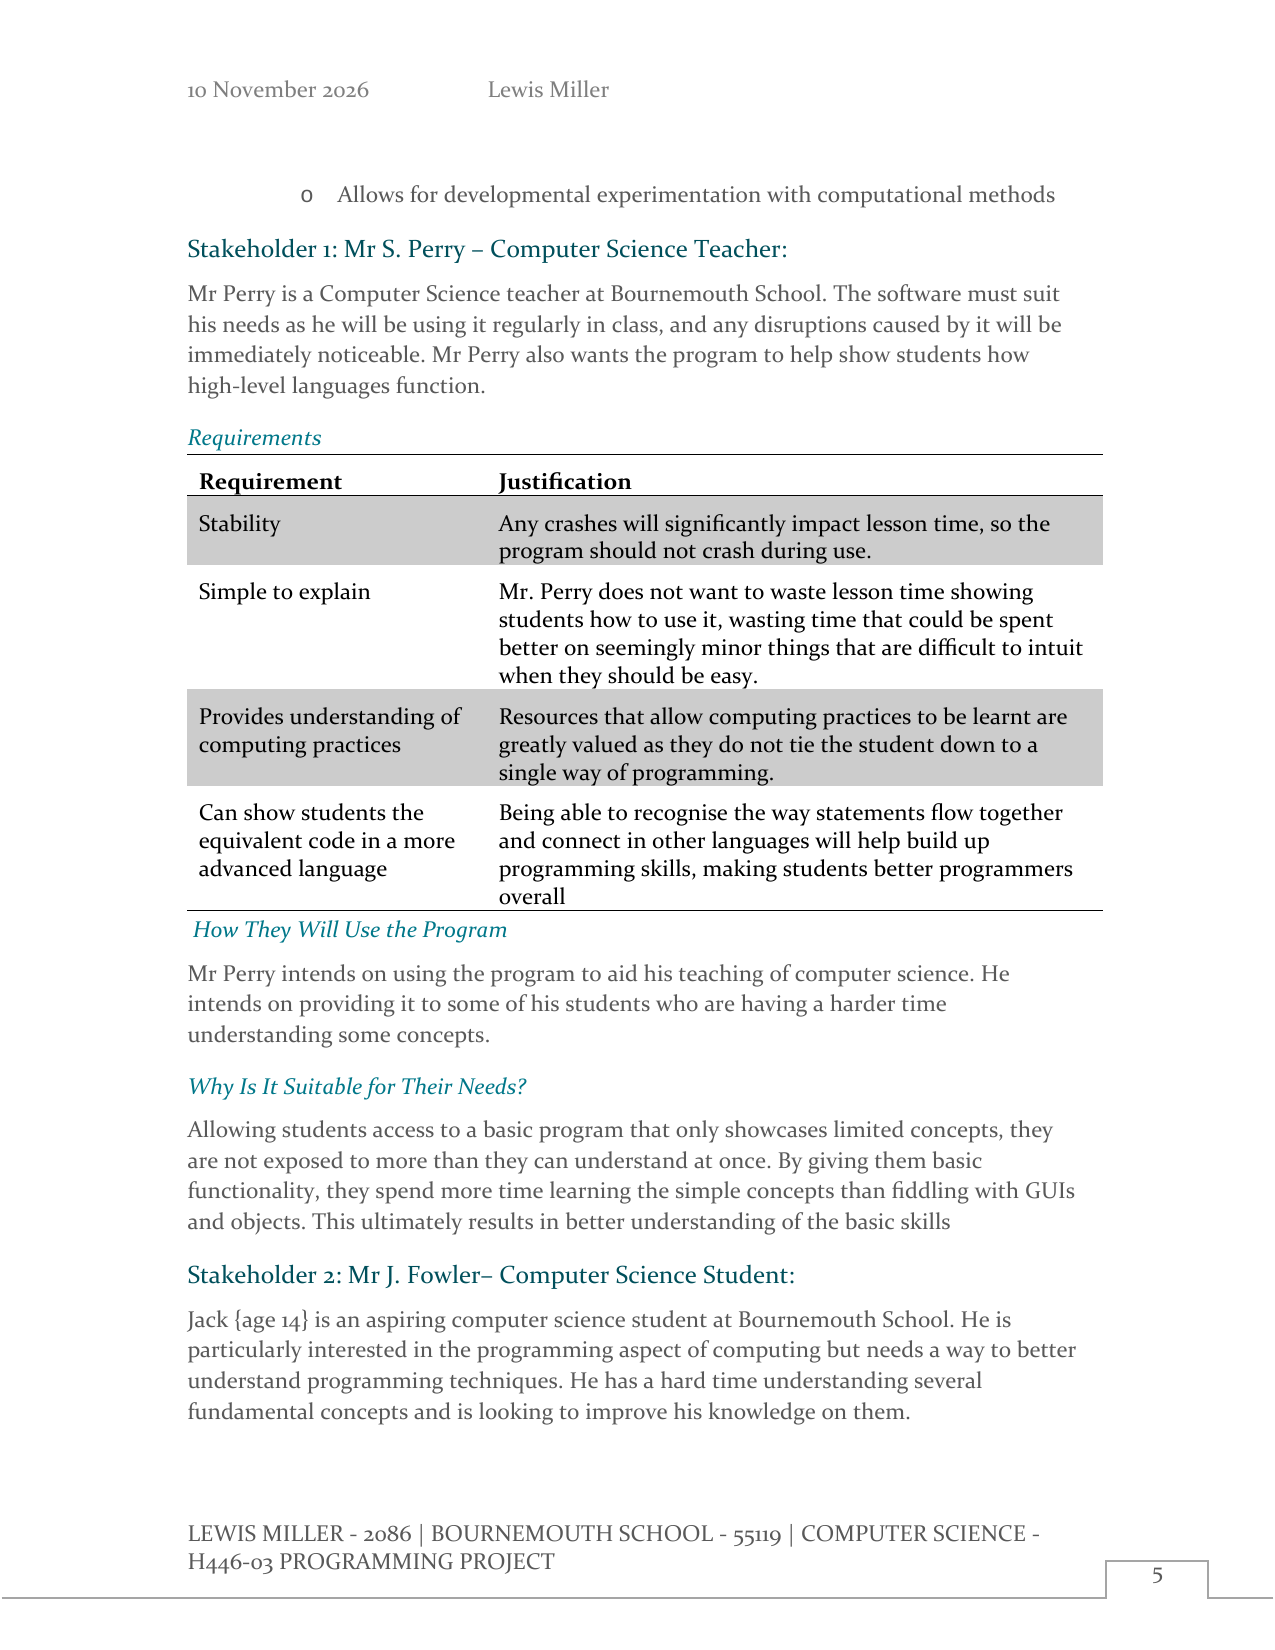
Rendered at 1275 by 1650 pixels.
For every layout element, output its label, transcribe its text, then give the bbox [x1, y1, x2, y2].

table_cell Mr. Perry does not want to waste lesson time showing students how to use it, wasting time that could be spent better on seemingly minor things that are difficult to intuit when they should be easy. [487, 565, 1103, 689]
subtitle How They Will Use the Program [187, 916, 1088, 944]
table_cell Any crashes will significantly impact lesson time, so the program should not crash during use. [487, 496, 1103, 565]
text Jack {age 14} is an aspiring computer science student at Bournemouth School. He is particularly interested in the programming aspect of computing but needs a way to better understand programming techniques. He has a hard time understanding several fundamental concepts and is looking to improve his knowledge on them. [187, 1305, 1088, 1425]
table_cell Being able to recognise the way statements flow together and connect in other languages will help build up programming skills, making students better programmers overall [487, 786, 1103, 910]
table_header Requirement [187, 455, 487, 495]
text Mr Perry is a Computer Science teacher at Bournemouth School. The software must suit his needs as he will be using it regularly in class, and any disruptions caused by it will be immediately noticeable. Mr Perry also wants the program to help show students how high-level languages function. [187, 279, 1088, 399]
list Allows for developmental experimentation with computational methods [300, 180, 1088, 209]
subtitle Why Is It Suitable for Their Needs? [187, 1072, 1088, 1100]
table_cell Simple to explain [187, 565, 487, 689]
text Mr Perry intends on using the program to aid his teaching of computer science. He intends on providing it to some of his students who are having a harder time understanding some concepts. [187, 959, 1088, 1048]
table_cell Resources that allow computing practices to be learnt are greatly valued as they do not tie the student down to a single way of programming. [487, 689, 1103, 786]
table_cell Provides understanding of computing practices [187, 689, 487, 786]
table_cell Can show students the equivalent code in a more advanced language [187, 786, 487, 910]
subtitle Requirements [187, 423, 1088, 451]
text Allowing students access to a basic program that only showcases limited concepts, they are not exposed to more than they can understand at once. By giving them basic functionality, they spend more time learning the simple concepts than fiddling with GUIs and objects. This ultimately results in better understanding of the basic skills [187, 1115, 1088, 1235]
table_header Justification [487, 455, 1103, 495]
subtitle Stakeholder 2: Mr J. Fowler– Computer Science Student: [187, 1259, 1088, 1289]
table_cell Stability [187, 496, 487, 565]
subtitle Stakeholder 1: Mr S. Perry – Computer Science Teacher: [187, 233, 1088, 263]
